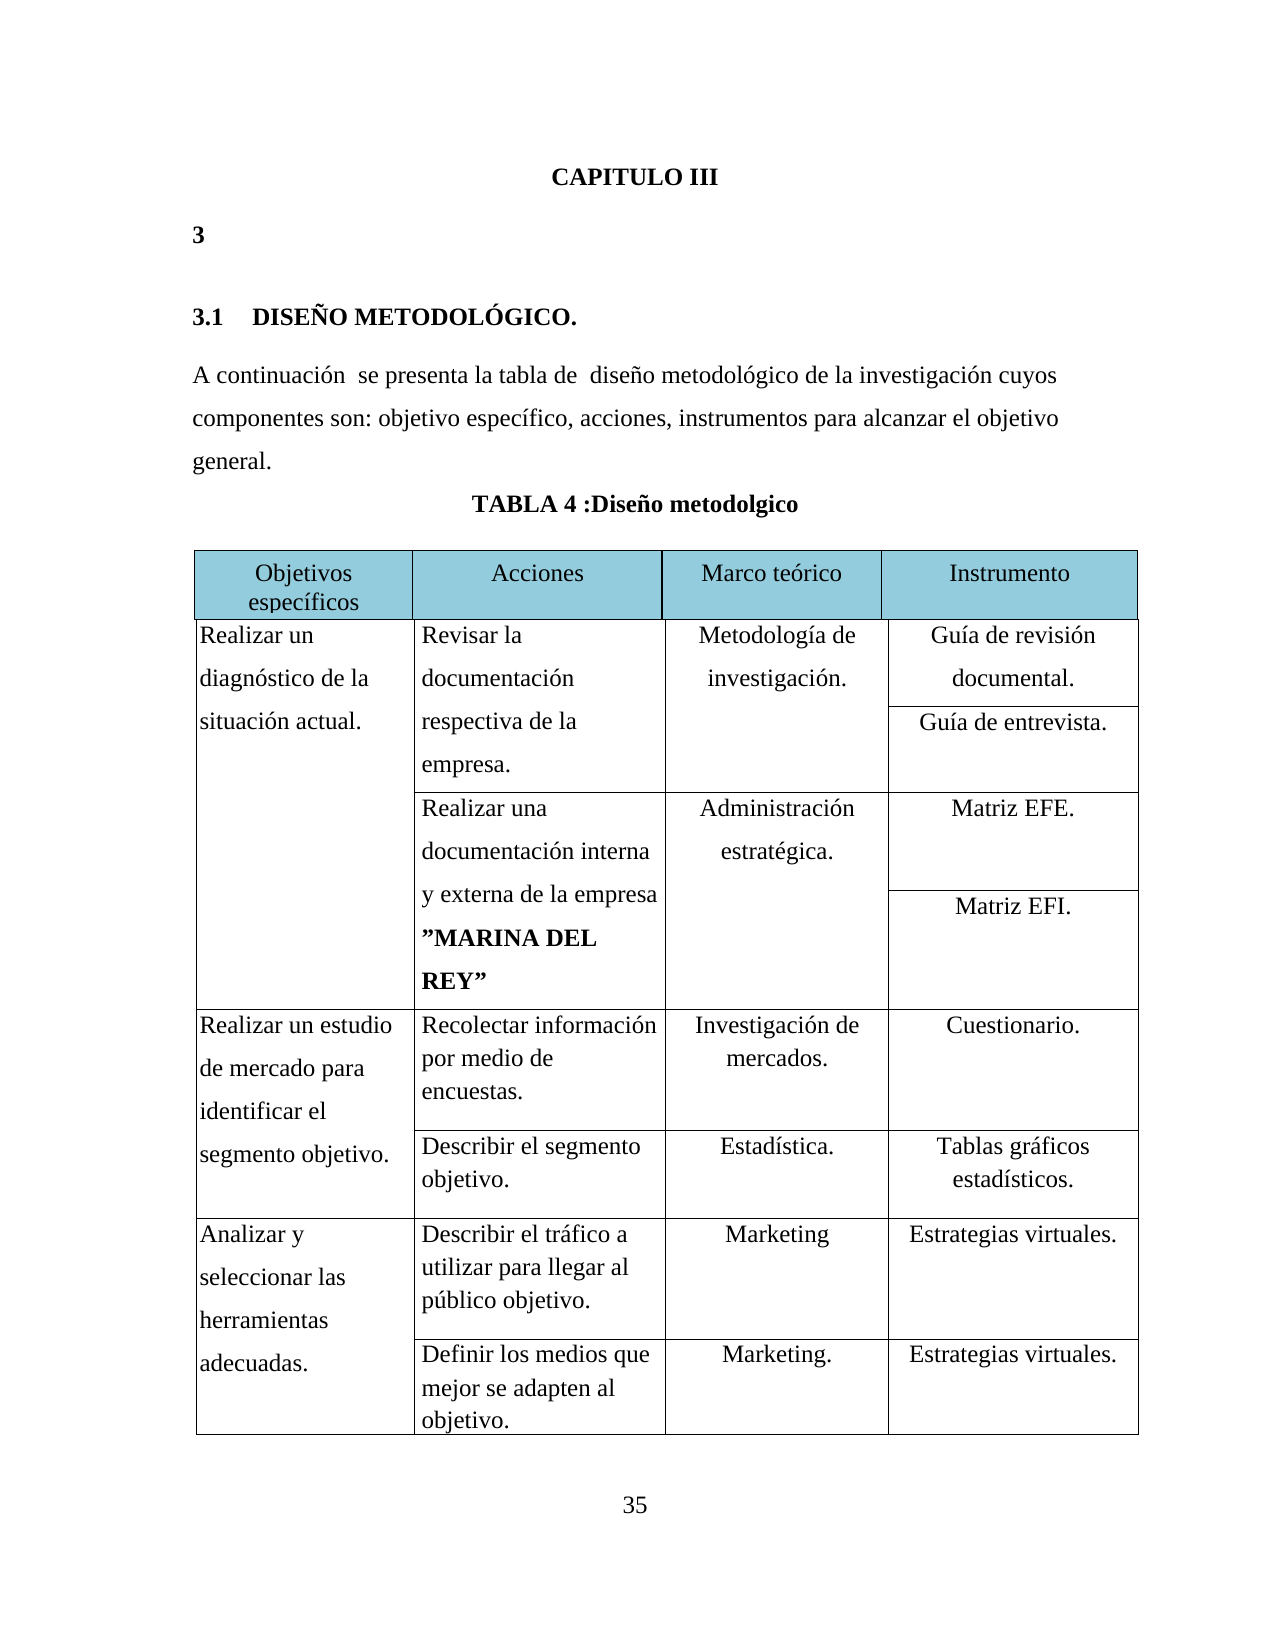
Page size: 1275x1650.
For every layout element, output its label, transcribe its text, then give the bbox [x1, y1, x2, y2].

table_cell Cuestionario. [889, 1010, 1138, 1130]
subtitle CAPITULO III [192, 162, 1078, 191]
table_cell Matriz EFE. [889, 793, 1138, 890]
text A continuación se presenta la tabla de diseño metodológico de la investigación cuyos componentes son: objetivo específico, acciones, instrumentos para alcanzar el objetivo general. [192, 360, 1078, 475]
table_cell Matriz EFI. [889, 891, 1138, 1009]
table_header Revisar la documentación respectiva de la empresa. [415, 620, 665, 792]
table_cell Realizar una documentación interna y externa de la empresa ”MARINA DEL REY” [415, 793, 665, 1009]
table_cell Investigación de mercados. [666, 1010, 888, 1130]
table_cell Estrategias virtuales. [889, 1340, 1138, 1434]
table_cell Tablas gráficos estadísticos. [889, 1131, 1138, 1218]
table_cell Analizar y seleccionar las herramientas adecuadas. [197, 1219, 414, 1434]
table_cell Estrategias virtuales. [889, 1219, 1138, 1338]
table_header Guía de revisión documental. [889, 620, 1138, 706]
table_cell Describir el segmento objetivo. [415, 1131, 665, 1218]
table_cell Administración estratégica. [666, 793, 888, 1009]
text TABLA 4 :Diseño metodolgico [192, 489, 1078, 518]
table_header Realizar un diagnóstico de la situación actual. [197, 620, 414, 1009]
table_cell Estadística. [666, 1131, 888, 1218]
table_cell Marketing. [666, 1340, 888, 1434]
table_cell Describir el tráfico a utilizar para llegar al público objetivo. [415, 1219, 665, 1338]
table_cell Recolectar información por medio de encuestas. [415, 1010, 665, 1130]
table_header Metodología de investigación. [666, 620, 888, 792]
table_cell Realizar un estudio de mercado para identificar el segmento objetivo. [197, 1010, 414, 1218]
subtitle DISEÑO METODOLÓGICO. [192, 302, 1078, 331]
table_cell Marketing [666, 1219, 888, 1338]
table_cell Guía de entrevista. [889, 707, 1138, 792]
table_cell Definir los medios que mejor se adapten al objetivo. [415, 1340, 665, 1434]
